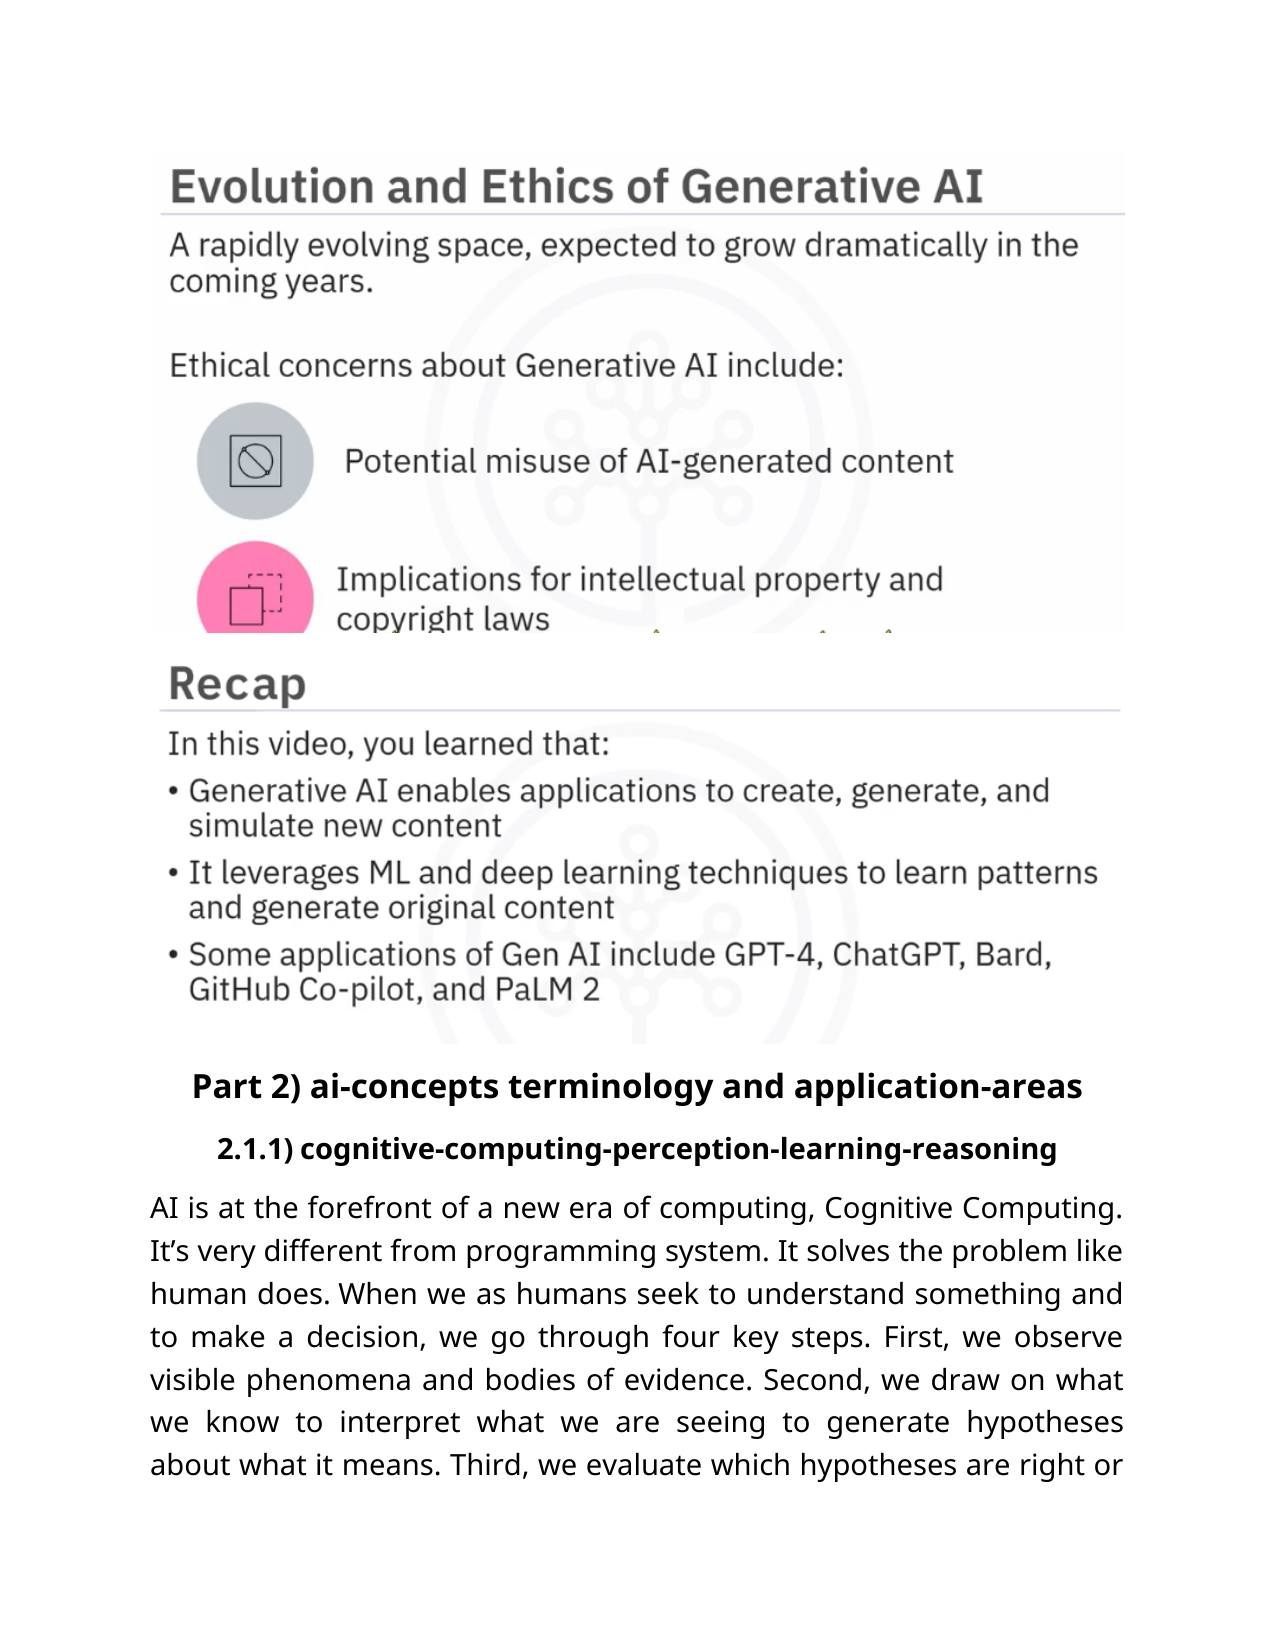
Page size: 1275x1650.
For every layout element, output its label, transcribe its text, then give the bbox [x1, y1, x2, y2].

picture [150, 651, 1125, 1044]
text 2.1.1) cognitive-computing-perception-learning-reasoning [150, 1128, 1125, 1168]
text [150, 1188, 1125, 1484]
text Part 2) ai-concepts terminology and application-areas [150, 1063, 1125, 1108]
picture [150, 150, 1125, 633]
